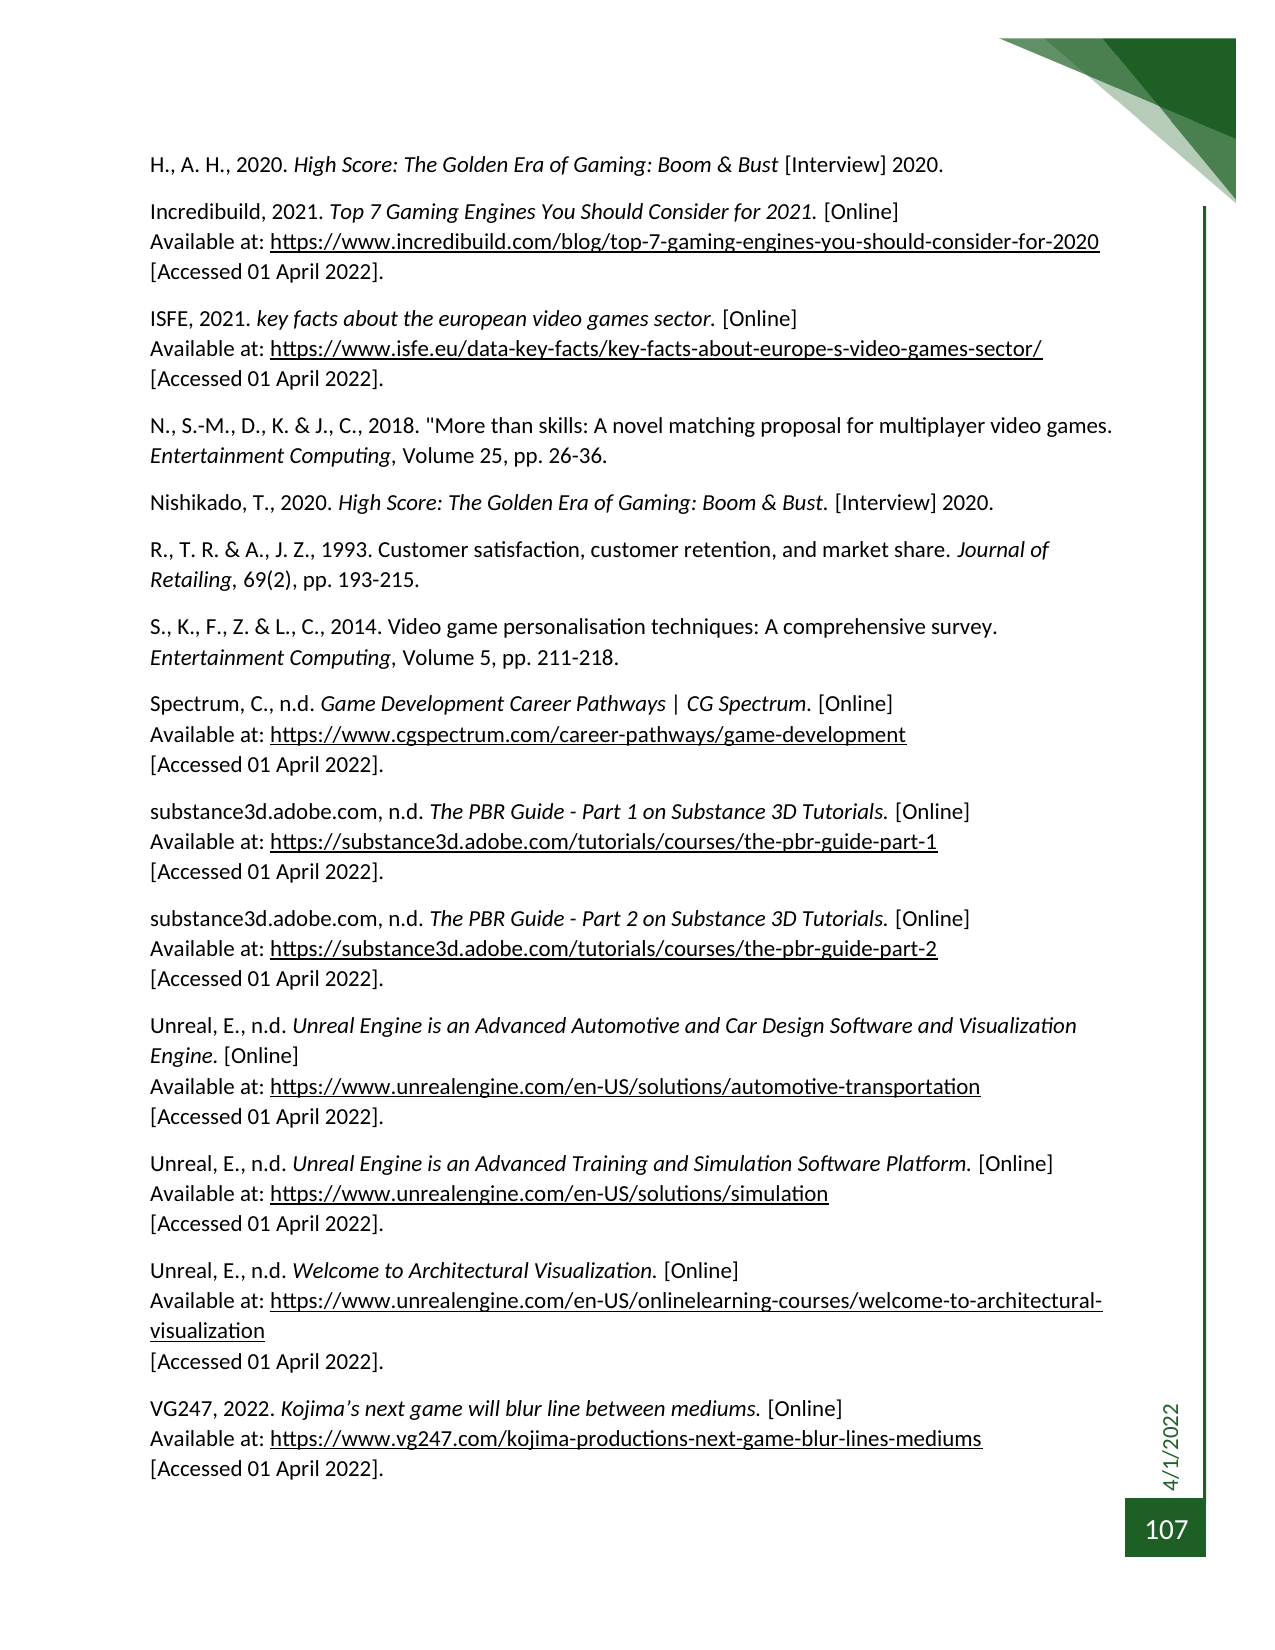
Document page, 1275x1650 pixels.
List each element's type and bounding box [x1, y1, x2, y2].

picture [997, 38, 1236, 204]
